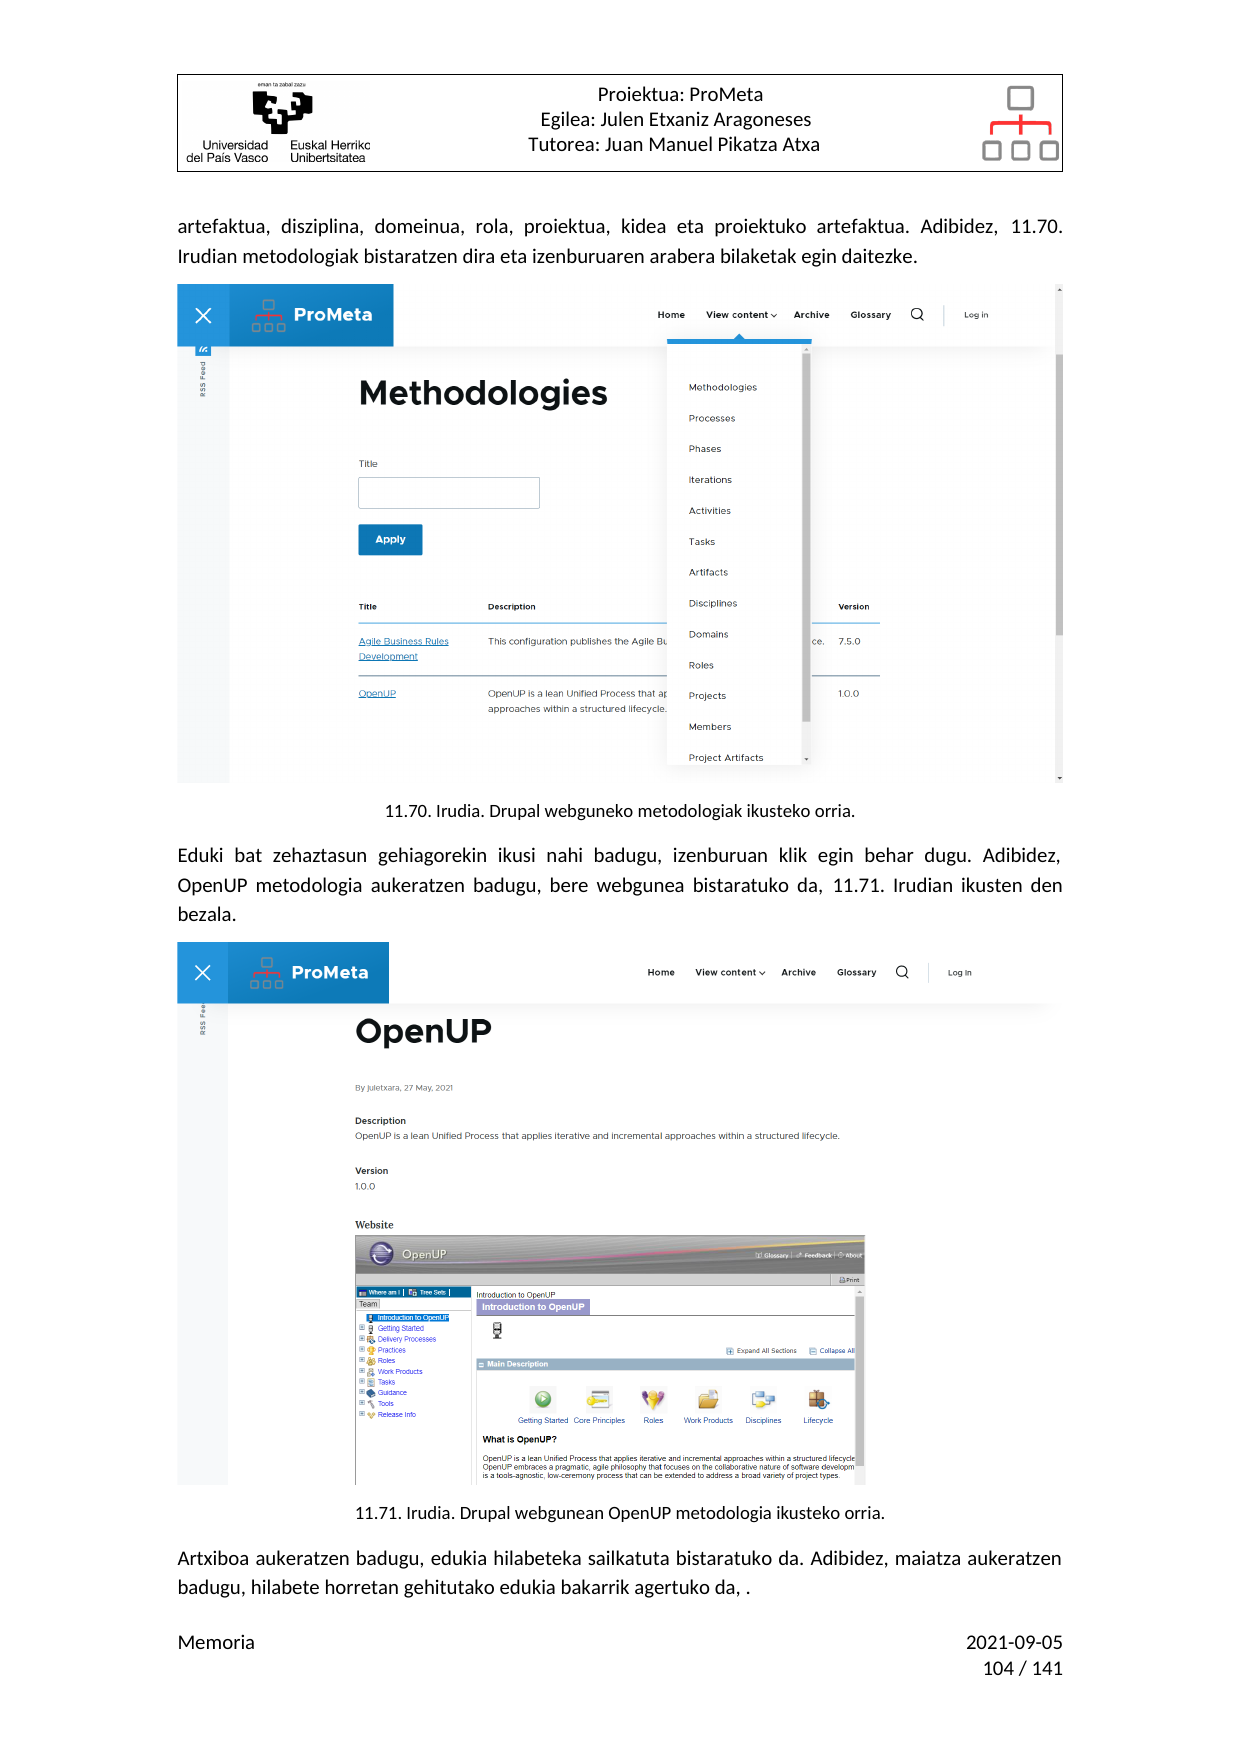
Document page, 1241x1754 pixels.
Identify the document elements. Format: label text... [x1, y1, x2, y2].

picture [177, 942, 1063, 1485]
text Artxiboa aukeratzen badugu, edukia hilabeteka sailkatuta bistaratuko da. Adibidez, maiatza aukeratzen badugu, hilabete horretan gehitutako edukia bakarrik agertuko da, . [177, 1545, 1063, 1599]
picture [177, 284, 1063, 783]
picture [182, 81, 370, 162]
picture [978, 80, 1060, 162]
